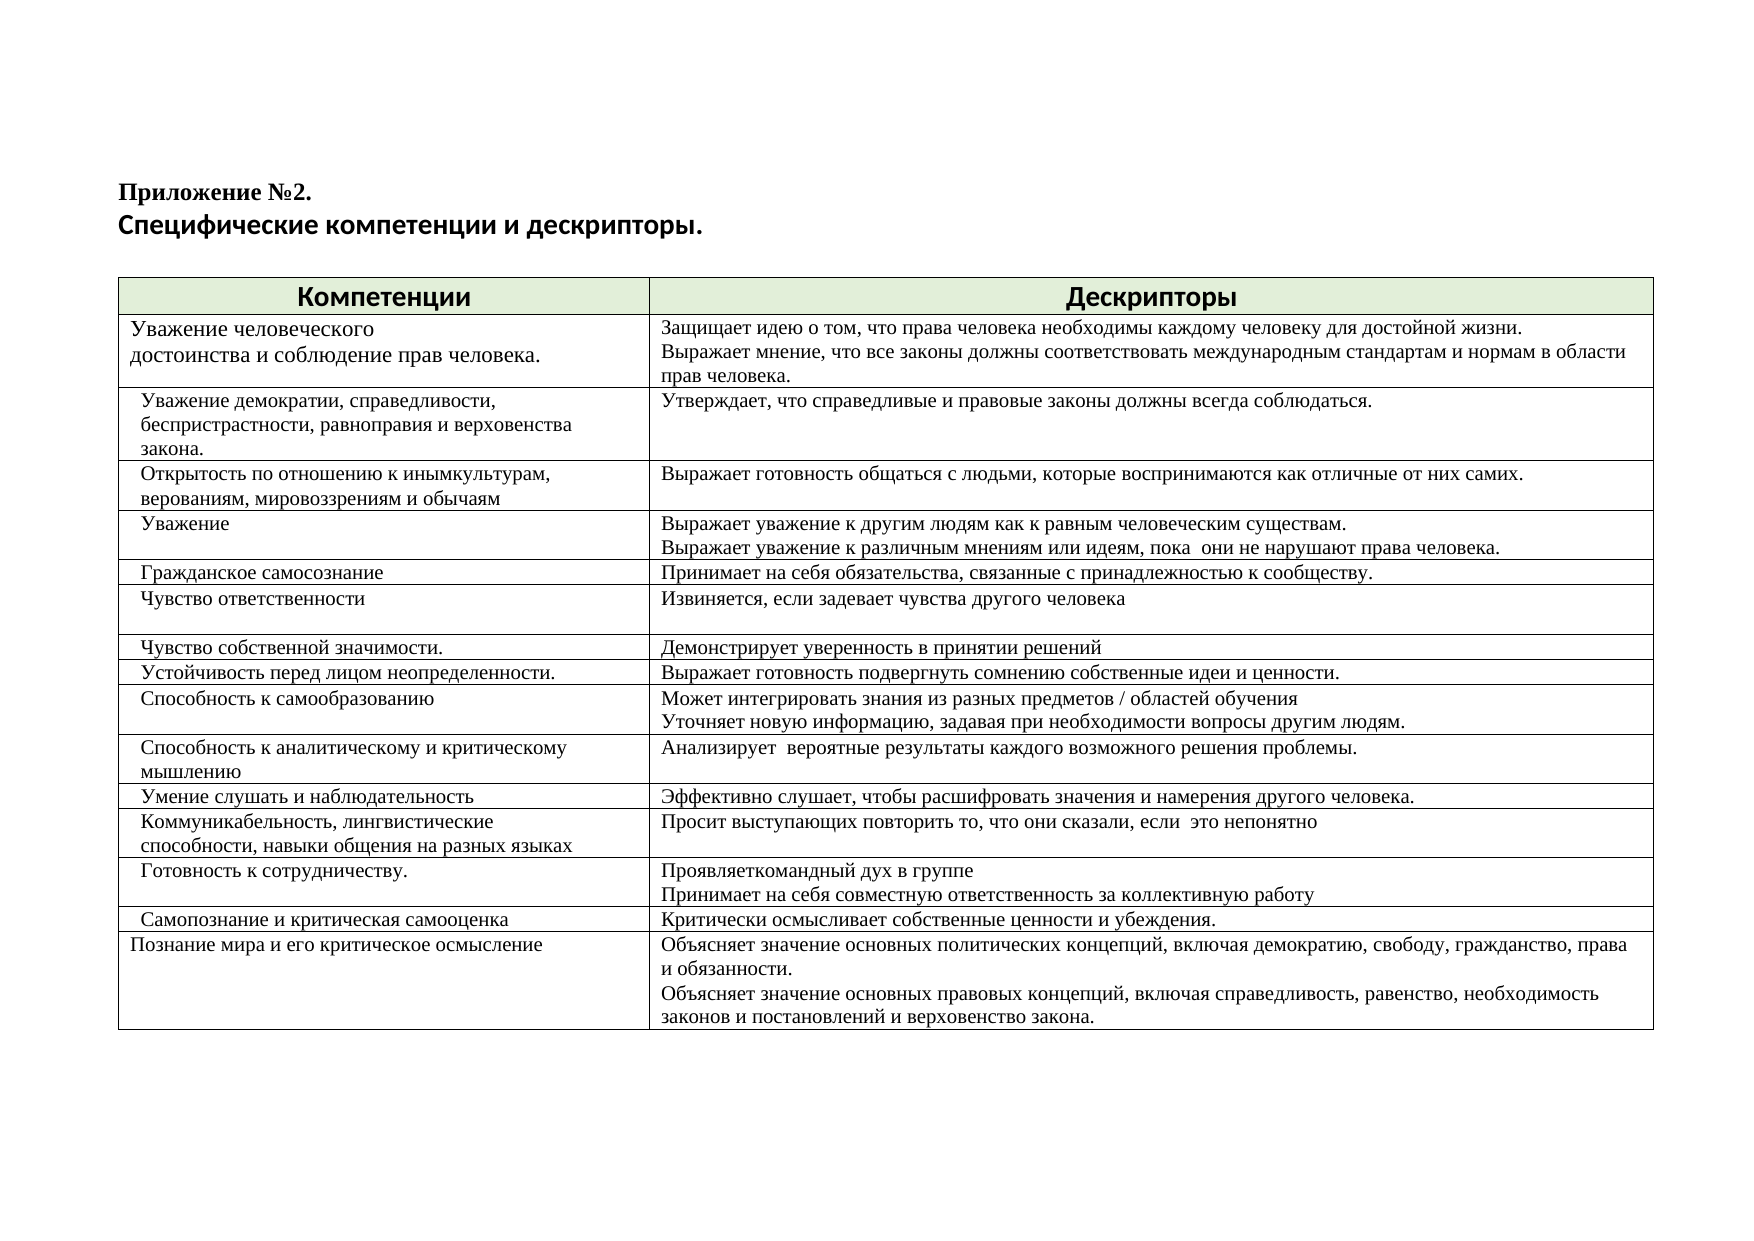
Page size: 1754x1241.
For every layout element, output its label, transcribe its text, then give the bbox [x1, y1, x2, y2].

table_cell Познание мира и его критическое осмысление [119, 932, 649, 1028]
table_cell Уважение [119, 511, 649, 559]
table_cell Эффективно слушает, чтобы расшифровать значения и намерения другого человека. [650, 784, 1653, 808]
table_cell Просит выступающих повторить то, что они сказали, если это непонятно [650, 809, 1653, 857]
table_cell Выражает уважение к другим людям как к равным человеческим существам. Выражает уважение к различным мнениям или идеям, пока они не нарушают права человека. [650, 511, 1653, 559]
table_cell Выражает готовность подвергнуть сомнению собственные идеи и ценности. [650, 660, 1653, 684]
table_cell Демонстрирует уверенность в принятии решений [650, 635, 1653, 659]
table_cell Критически осмысливает собственные ценности и убеждения. [650, 907, 1653, 931]
table_cell Анализирует вероятные результаты каждого возможного решения проблемы. [650, 735, 1653, 783]
text Приложение №2. [118, 177, 1636, 206]
table_cell Проявляеткомандный дух в группе Принимает на себя совместную ответственность за коллективную работу [650, 858, 1653, 906]
table_cell Объясняет значение основных политических концепций, включая демократию, свободу, гражданство, права и обязанности. Объясняет значение основных правовых концепций, включая справедливость, равенство, необходимость законов и постановлений и верховенство закона. [650, 932, 1653, 1028]
table_header Дескрипторы [650, 278, 1653, 314]
table_cell Утверждает, что справедливые и правовые законы должны всегда соблюдаться. [650, 388, 1653, 460]
table_cell Чувство ответственности [119, 585, 649, 634]
table_cell Уважение человеческого достоинства и соблюдение прав человека. [119, 315, 649, 387]
table_cell Устойчивость перед лицом неопределенности. [119, 660, 649, 684]
table_cell Принимает на себя обязательства, связанные с принадлежностью к сообществу. [650, 560, 1653, 584]
table_cell Выражает готовность общаться с людьми, которые воспринимаются как отличные от них самих. [650, 461, 1653, 509]
table_header Компетенции [119, 278, 649, 314]
table_cell Открытость по отношению к инымкультурам, верованиям, мировоззрениям и обычаям [119, 461, 649, 509]
table_cell Коммуникабельность, лингвистические способности, навыки общения на разных языках [119, 809, 649, 857]
table_cell Уважение демократии, справедливости, беспристрастности, равноправия и верховенства закона. [119, 388, 649, 460]
table_cell Самопознание и критическая самооценка [119, 907, 649, 931]
table_cell Защищает идею о том, что права человека необходимы каждому человеку для достойной жизни. Выражает мнение, что все законы должны соответствовать международным стандартам и нормам в области прав человека. [650, 315, 1653, 387]
table_cell Способность к аналитическому и критическому мышлению [119, 735, 649, 783]
table_cell Чувство собственной значимости. [119, 635, 649, 659]
table_cell Извиняется, если задевает чувства другого человека [650, 585, 1653, 634]
table_cell Способность к самообразованию [119, 685, 649, 733]
table_cell Гражданское самосознание [119, 560, 649, 584]
table_cell Умение слушать и наблюдательность [119, 784, 649, 808]
table_cell Может интегрировать знания из разных предметов / областей обучения Уточняет новую информацию, задавая при необходимости вопросы другим людям. [650, 685, 1653, 733]
text Специфические компетенции и дескрипторы. [118, 206, 1636, 242]
table_cell Готовность к сотрудничеству. [119, 858, 649, 906]
